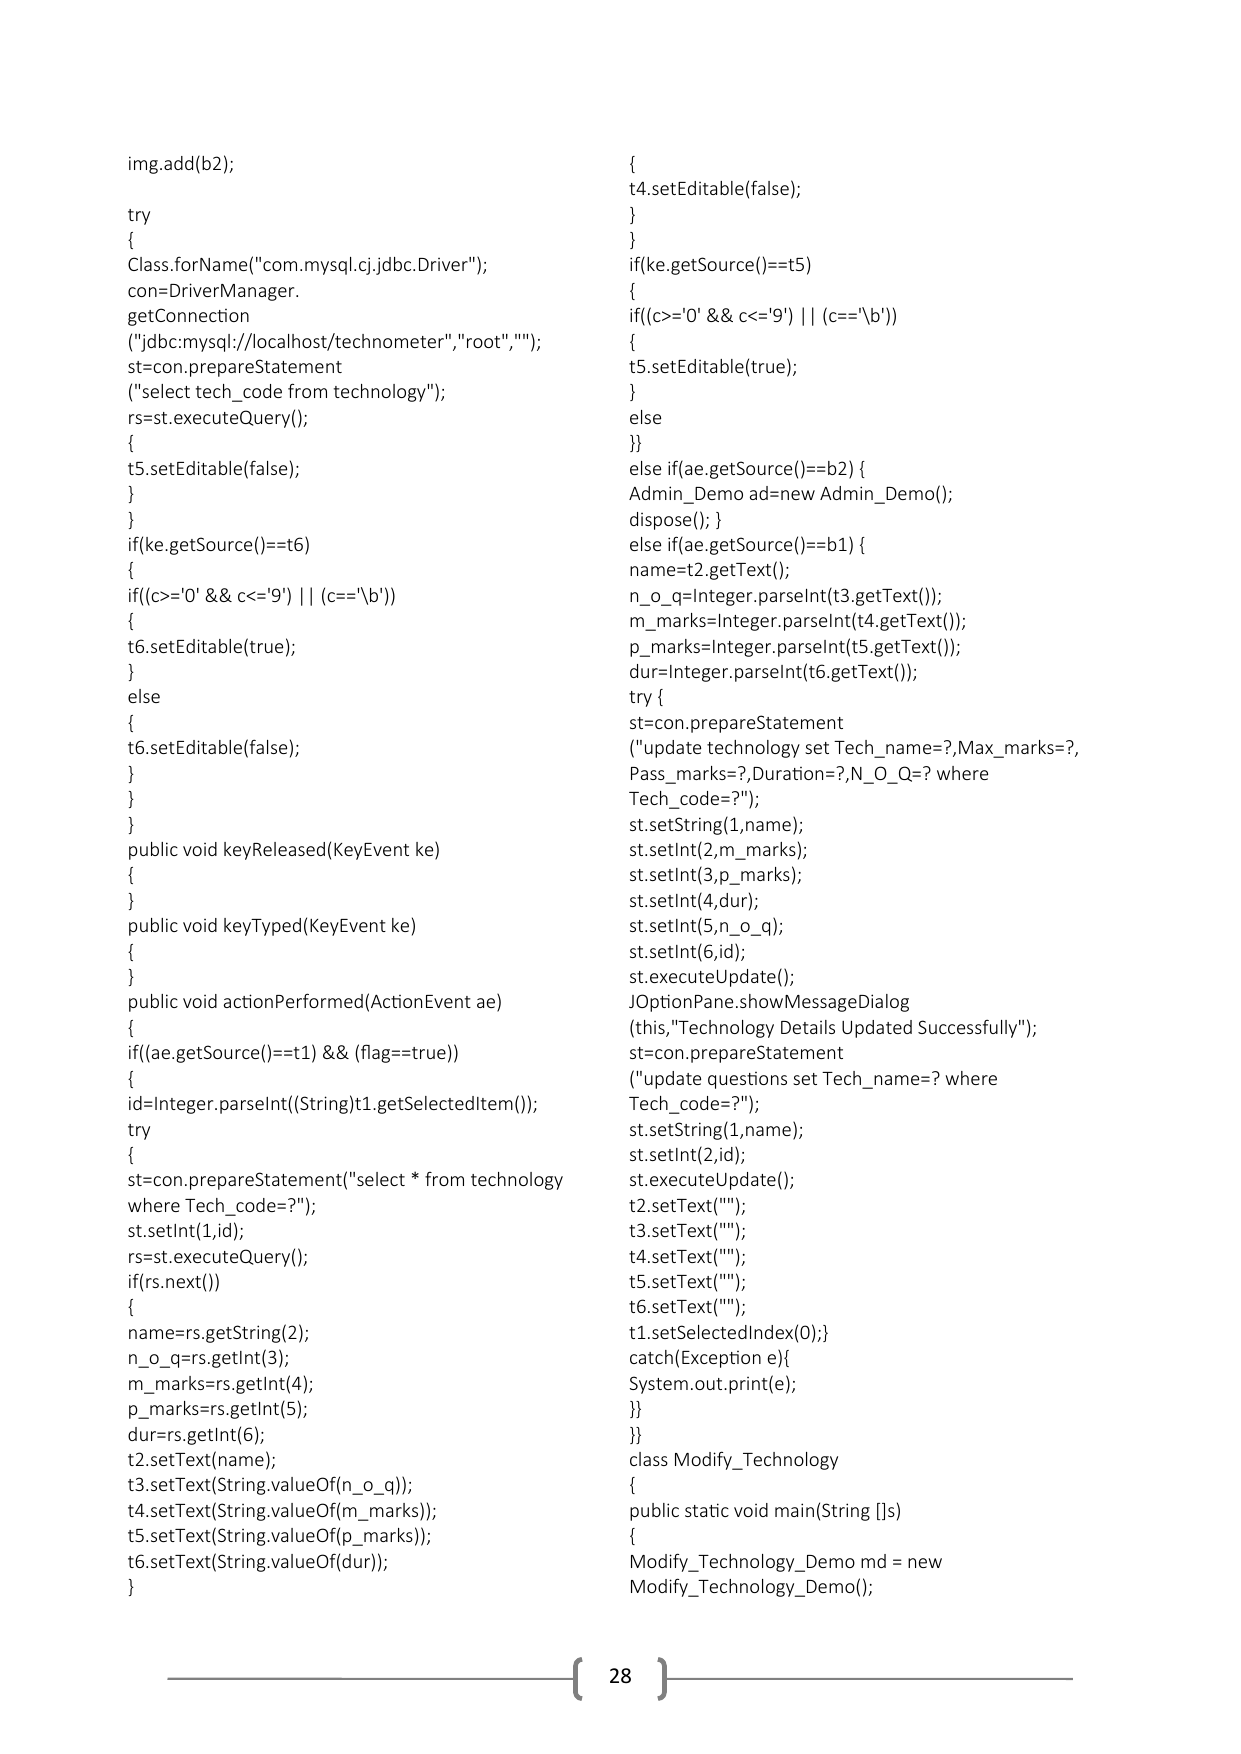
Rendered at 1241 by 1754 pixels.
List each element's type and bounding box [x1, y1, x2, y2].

table_header [618, 150, 1124, 1599]
table_header [116, 150, 618, 1599]
